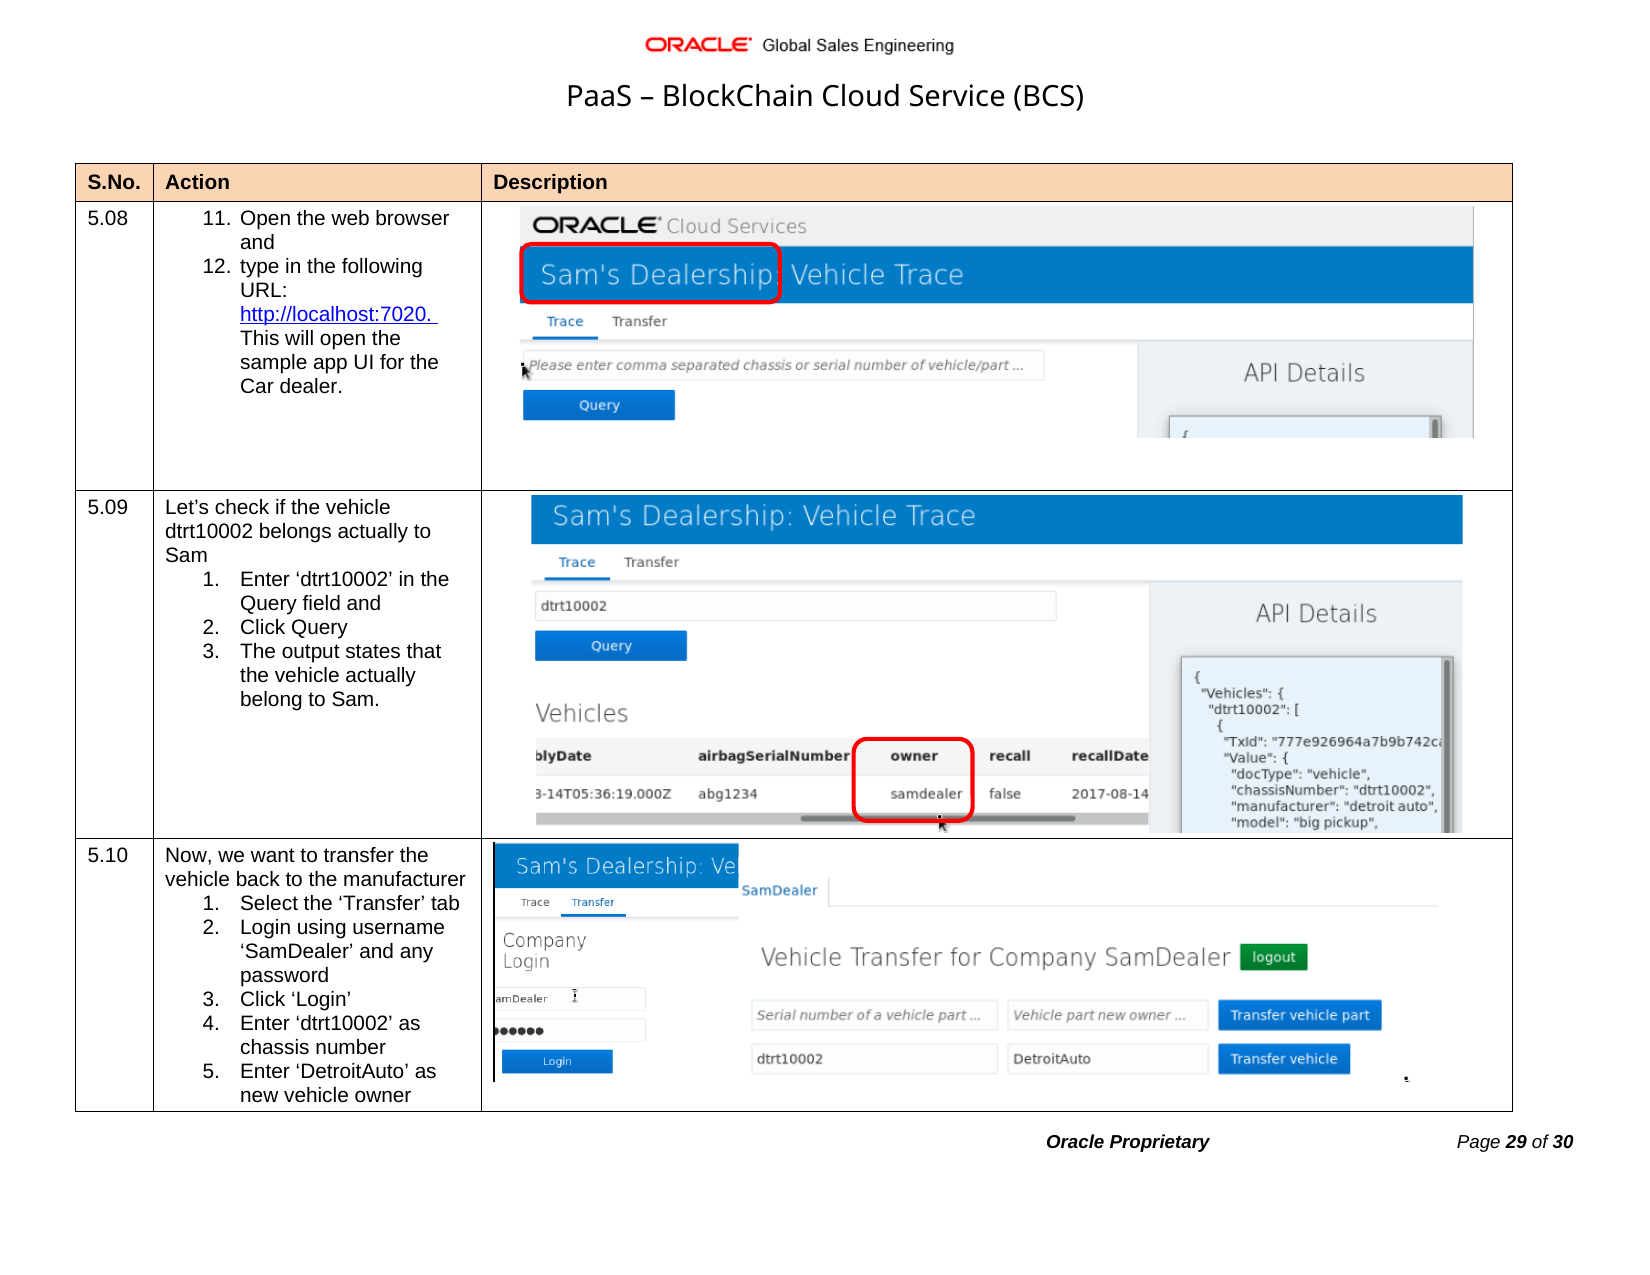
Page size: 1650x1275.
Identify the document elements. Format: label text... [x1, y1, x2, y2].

picture [524, 247, 777, 300]
table_header S.No. [76, 164, 153, 201]
picture [493, 842, 1439, 1082]
table_cell 5.10 [76, 839, 153, 1111]
picture [641, 31, 961, 67]
table_cell 5.09 [76, 491, 153, 837]
table_cell [482, 491, 1512, 837]
table_header Description [482, 164, 1512, 201]
table_header Action [154, 164, 481, 201]
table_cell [154, 839, 481, 1111]
picture [531, 495, 1463, 833]
table_cell 5.08 [76, 202, 153, 490]
picture [519, 206, 1474, 438]
table_cell [482, 839, 1512, 1111]
table_cell [482, 202, 1512, 490]
table_cell Let’s check if the vehicle dtrt10002 belongs actually to Sam Enter ‘dtrt10002’ in the Query field and Click Query The output states that the vehicle actually belong to Sam. [154, 491, 481, 837]
table_cell Open the web browser and type in the following URL: http://localhost:7020. This will open the sample app UI for the Car dealer. [154, 202, 481, 490]
